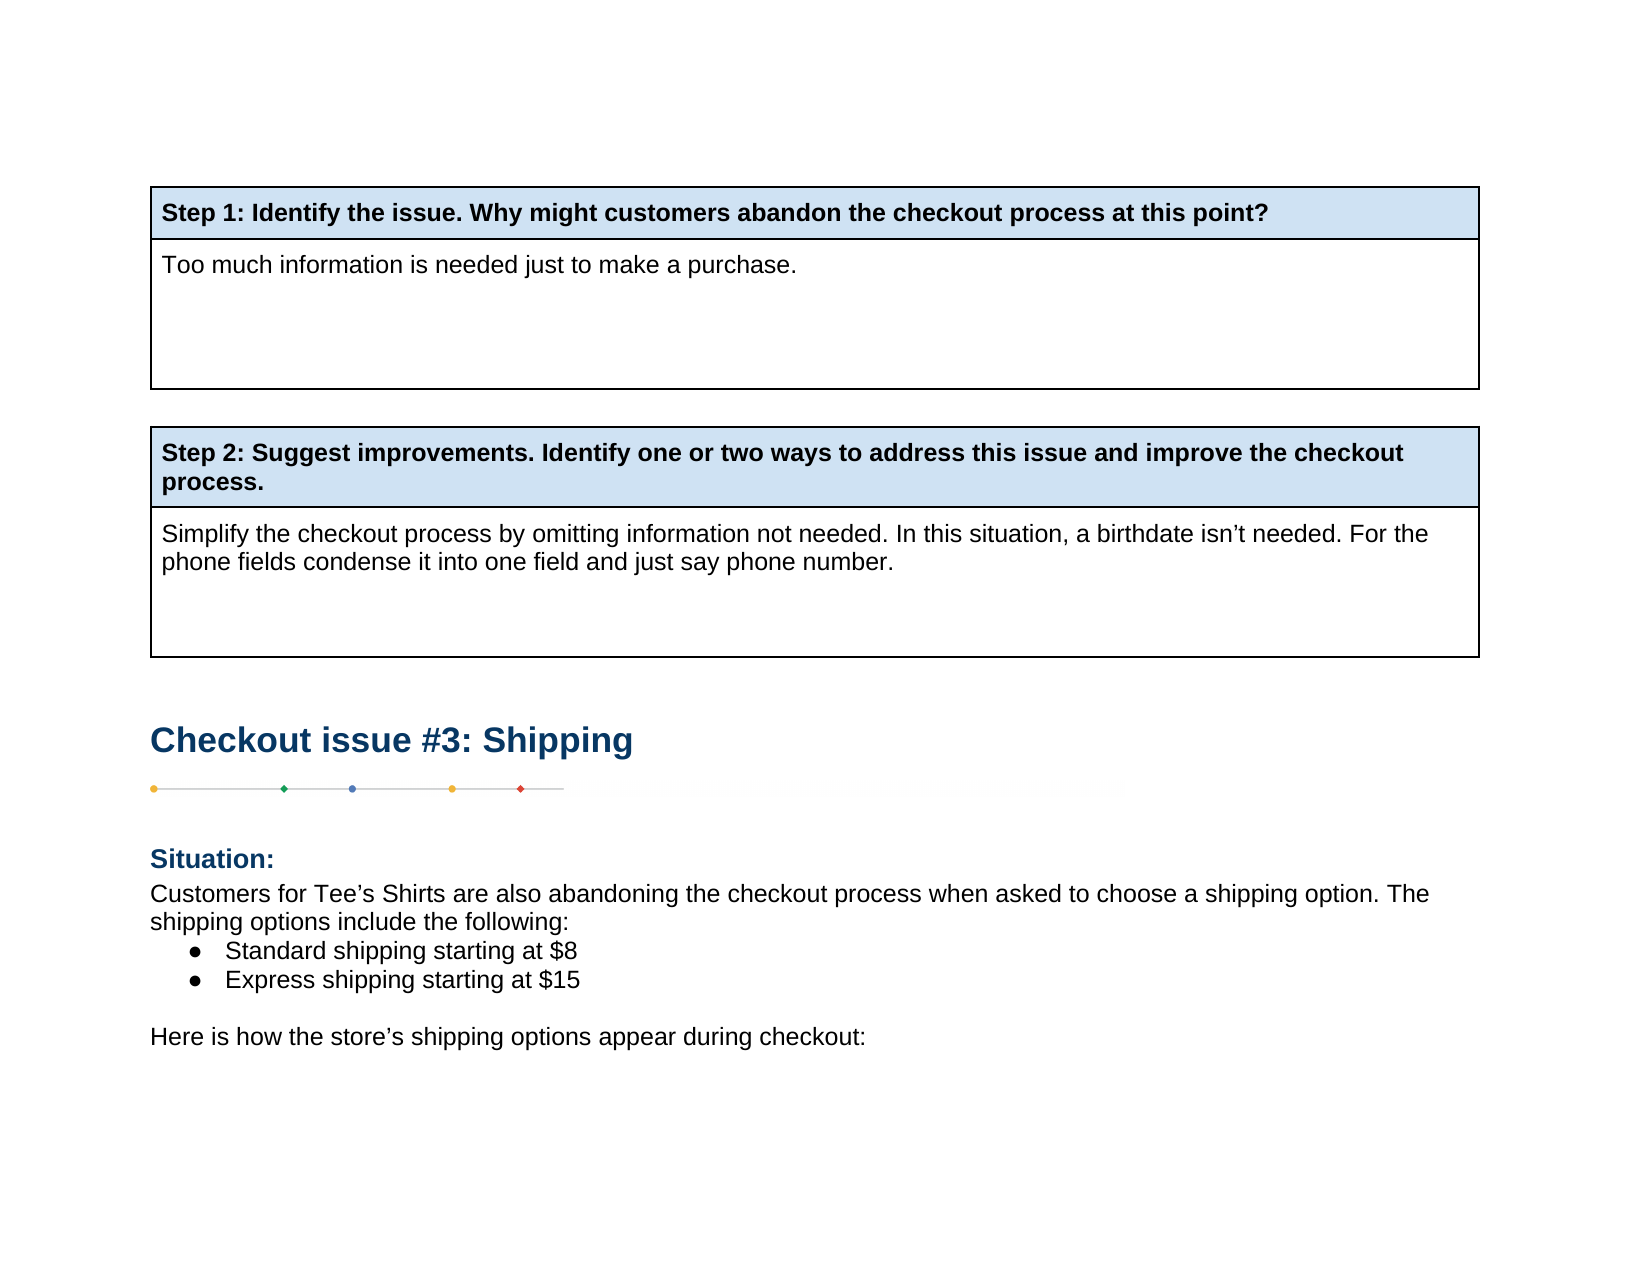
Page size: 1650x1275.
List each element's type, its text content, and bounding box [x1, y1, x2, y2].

table_cell Too much information is needed just to make a purchase. [152, 240, 1478, 388]
text Situation: [150, 843, 1537, 874]
text Customers for Tee’s Shirts are also abandoning the checkout process when asked to choose a shipping option. The shipping options include the following: [150, 879, 1500, 936]
list Standard shipping starting at $8 [187, 936, 1500, 965]
list Express shipping starting at $15 [187, 965, 1500, 994]
table_header Step 1: Identify the issue. Why might customers abandon the checkout process at this point? [152, 188, 1478, 238]
picture [150, 780, 1125, 797]
text Here is how the store’s shipping options appear during checkout: [150, 1022, 1500, 1051]
table_cell Simplify the checkout process by omitting information not needed. In this situation, a birthdate isn’t needed. For the phone fields condense it into one field and just say phone number. [152, 508, 1478, 656]
subtitle Checkout issue #3: Shipping [150, 719, 1537, 760]
table_header Step 2: Suggest improvements. Identify one or two ways to address this issue and improve the checkout process. [152, 428, 1478, 506]
